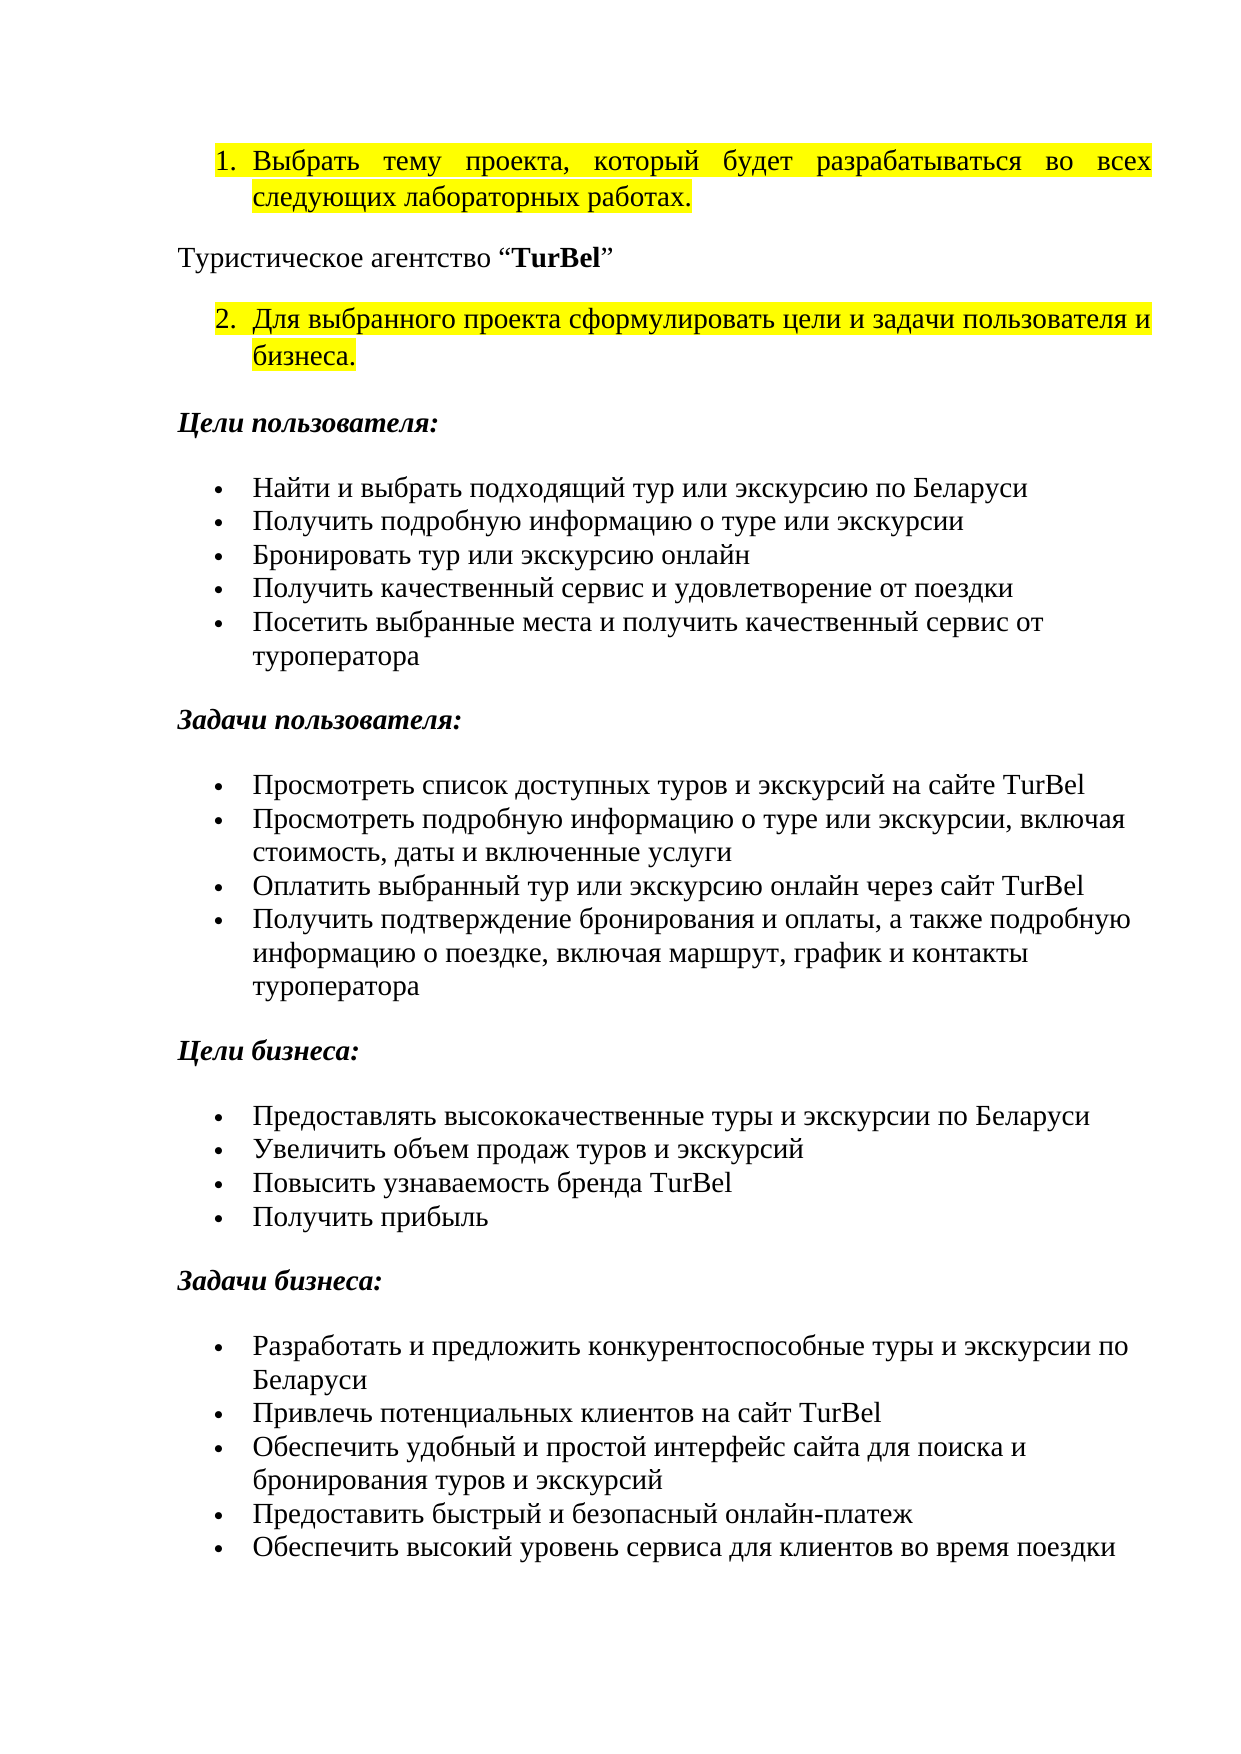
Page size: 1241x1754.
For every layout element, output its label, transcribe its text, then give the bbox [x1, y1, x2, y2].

list Получить подробную информацию о туре или экскурсии [215, 503, 1152, 537]
text Задачи бизнеса: [177, 1263, 1152, 1297]
list Предоставлять высококачественные туры и экскурсии по Беларуси [215, 1098, 1152, 1132]
list Предоставить быстрый и безопасный онлайн-платеж [215, 1496, 1152, 1529]
list Обеспечить высокий уровень сервиса для клиентов во время поездки [215, 1529, 1152, 1563]
list Получить подтверждение бронирования и оплаты, а также подробную информацию о поездке, включая маршрут, график и контакты туроператора [215, 901, 1152, 1002]
list Повысить узнаваемость бренда TurBel [215, 1165, 1152, 1199]
list Просмотреть подробную информацию о туре или экскурсии, включая стоимость, даты и включенные услуги [215, 801, 1152, 868]
list Найти и выбрать подходящий тур или экскурсию по Беларуси [215, 470, 1152, 503]
list Для выбранного проекта сформулировать цели и задачи пользователя и бизнеса. [215, 335, 1152, 371]
list Привлечь потенциальных клиентов на сайт TurBel [215, 1395, 1152, 1429]
list Бронировать тур или экскурсию онлайн [215, 537, 1152, 571]
list Обеспечить удобный и простой интерфейс сайта для поиска и бронирования туров и экскурсий [215, 1429, 1152, 1496]
list Оплатить выбранный тур или экскурсию онлайн через сайт TurBel [215, 868, 1152, 901]
list Получить прибыль [215, 1199, 1152, 1232]
list Увеличить объем продаж туров и экскурсий [215, 1132, 1152, 1165]
text Задачи пользователя: [177, 702, 1152, 736]
text Цели пользователя: [177, 405, 1152, 439]
list Посетить выбранные места и получить качественный сервис от туроператора [215, 604, 1152, 671]
list Просмотреть список доступных туров и экскурсий на сайте TurBel [215, 767, 1152, 801]
list Выбрать тему проекта, который будет разрабатываться во всех следующих лабораторных работах. [215, 177, 1152, 213]
list Получить качественный сервис и удовлетворение от поездки [215, 571, 1152, 604]
list Разработать и предложить конкурентоспособные туры и экскурсии по Беларуси [215, 1328, 1152, 1395]
text Туристическое агентство “TurBel” [177, 240, 1152, 274]
text Цели бизнеса: [177, 1033, 1152, 1067]
